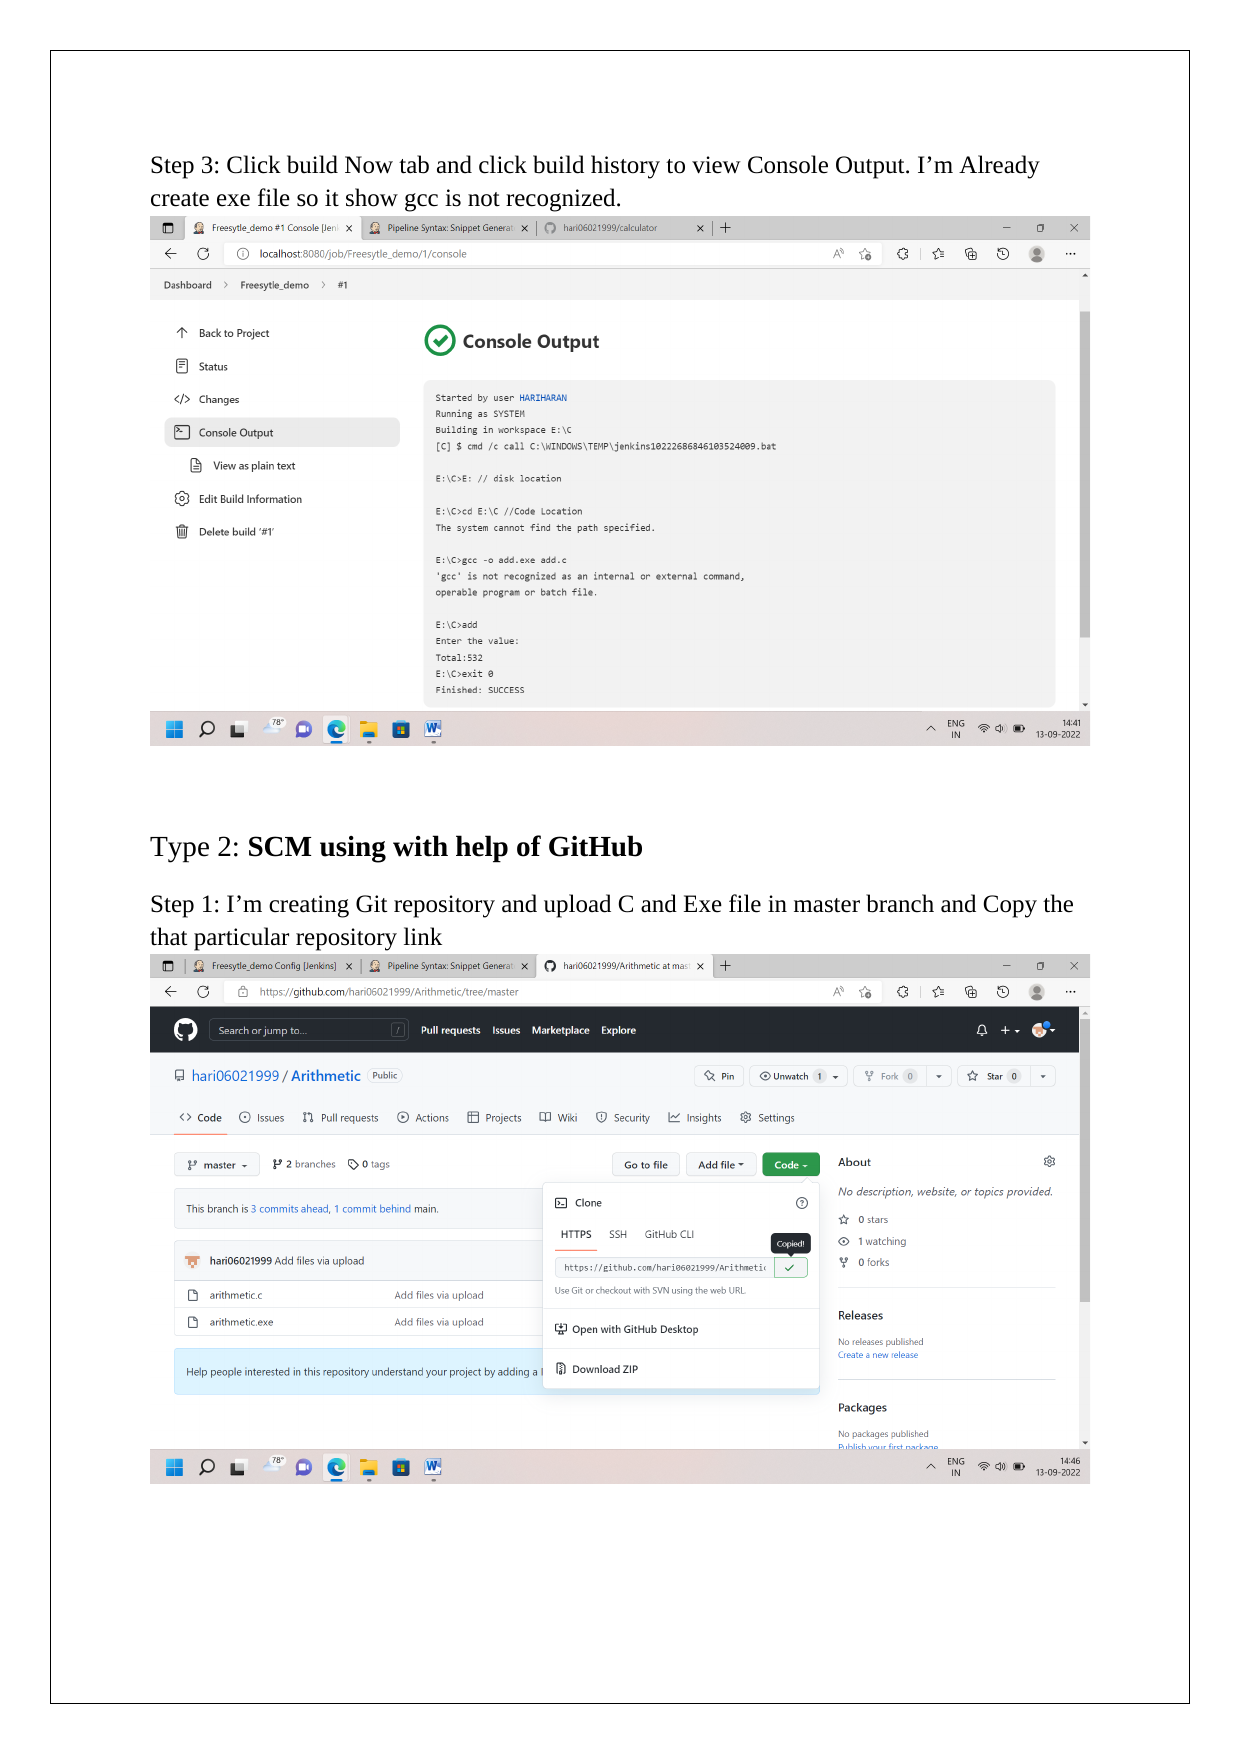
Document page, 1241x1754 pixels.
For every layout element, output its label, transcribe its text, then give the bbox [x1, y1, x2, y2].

picture [150, 954, 1091, 1484]
text Type 2: SCM using with help of GitHub [150, 829, 1090, 863]
text Step 1: I’m creating Git repository and upload C and Exe file in master branch and Copy the that particular repository link [150, 889, 1090, 954]
picture [150, 216, 1091, 746]
text Step 3: Click build Now tab and click build history to view Console Output. I’m Already create exe file so it show gcc is not recognized. [150, 150, 1090, 216]
